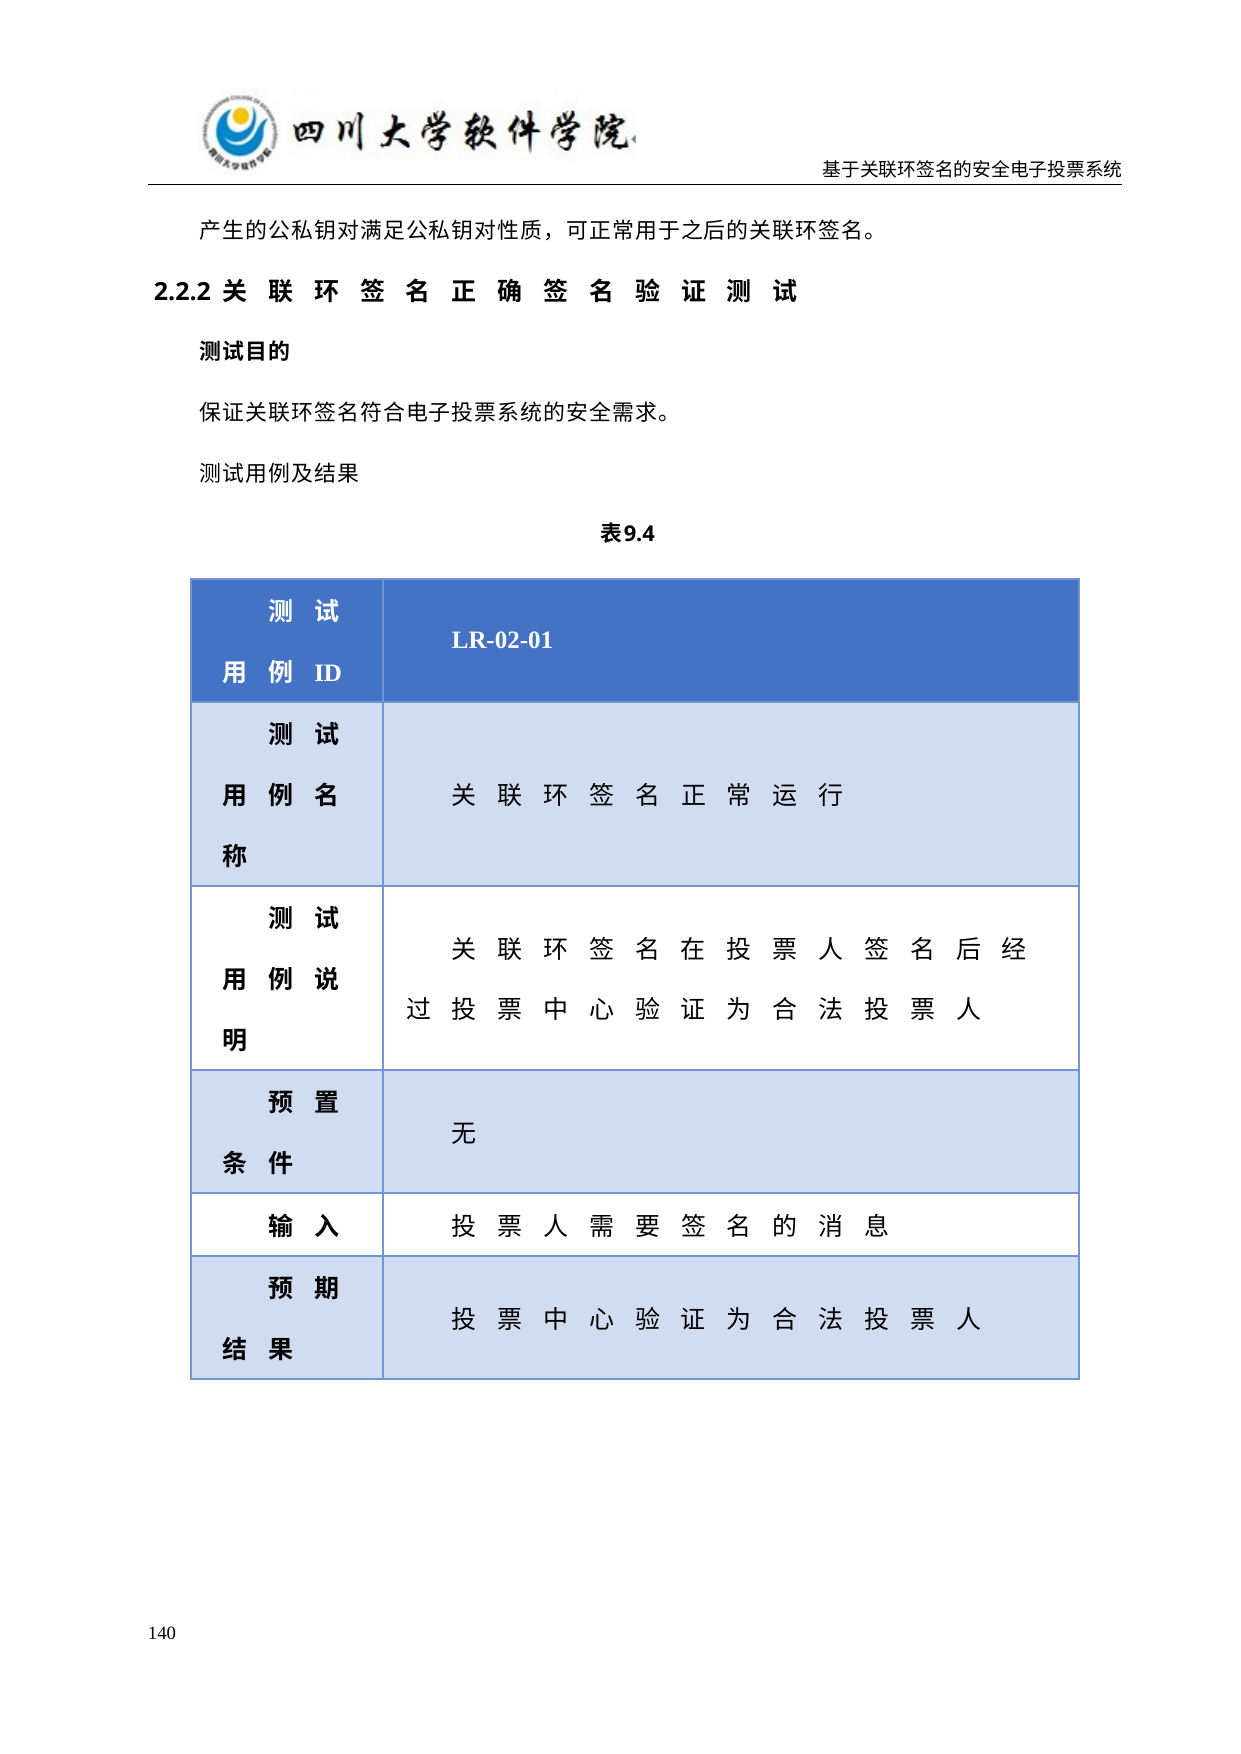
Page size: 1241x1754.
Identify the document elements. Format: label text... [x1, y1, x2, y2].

table_header LR-02-01 [384, 580, 1078, 701]
text 表9.4 [154, 502, 1116, 562]
text 测试用例及结果 [154, 441, 1116, 502]
table_cell 关联环签名在投票人签名后经过投票中心验证为合法投票人 [384, 887, 1078, 1069]
table_cell 测试用例说明 [192, 887, 382, 1069]
table_cell 投票人需要签名的消息 [384, 1194, 1078, 1255]
table_cell 无 [384, 1071, 1078, 1192]
text 2.2.2 关联环签名正确签名验证测试 [154, 259, 1116, 320]
table_cell 投票中心验证为合法投票人 [384, 1257, 1078, 1378]
text 测试目的 [154, 320, 1116, 380]
table_cell 关联环签名正常运行 [384, 703, 1078, 885]
table_cell 预置条件 [192, 1071, 382, 1192]
table_cell 输入 [192, 1194, 382, 1255]
picture [197, 88, 639, 177]
text 保证关联环签名符合电子投票系统的安全需求。 [154, 380, 1116, 441]
table_header 测试用例ID [192, 580, 382, 701]
table_cell 测试用例名称 [192, 703, 382, 885]
text 产生的公私钥对满足公私钥对性质，可正常用于之后的关联环签名。 [154, 198, 1116, 259]
table_cell 预期结果 [192, 1257, 382, 1378]
